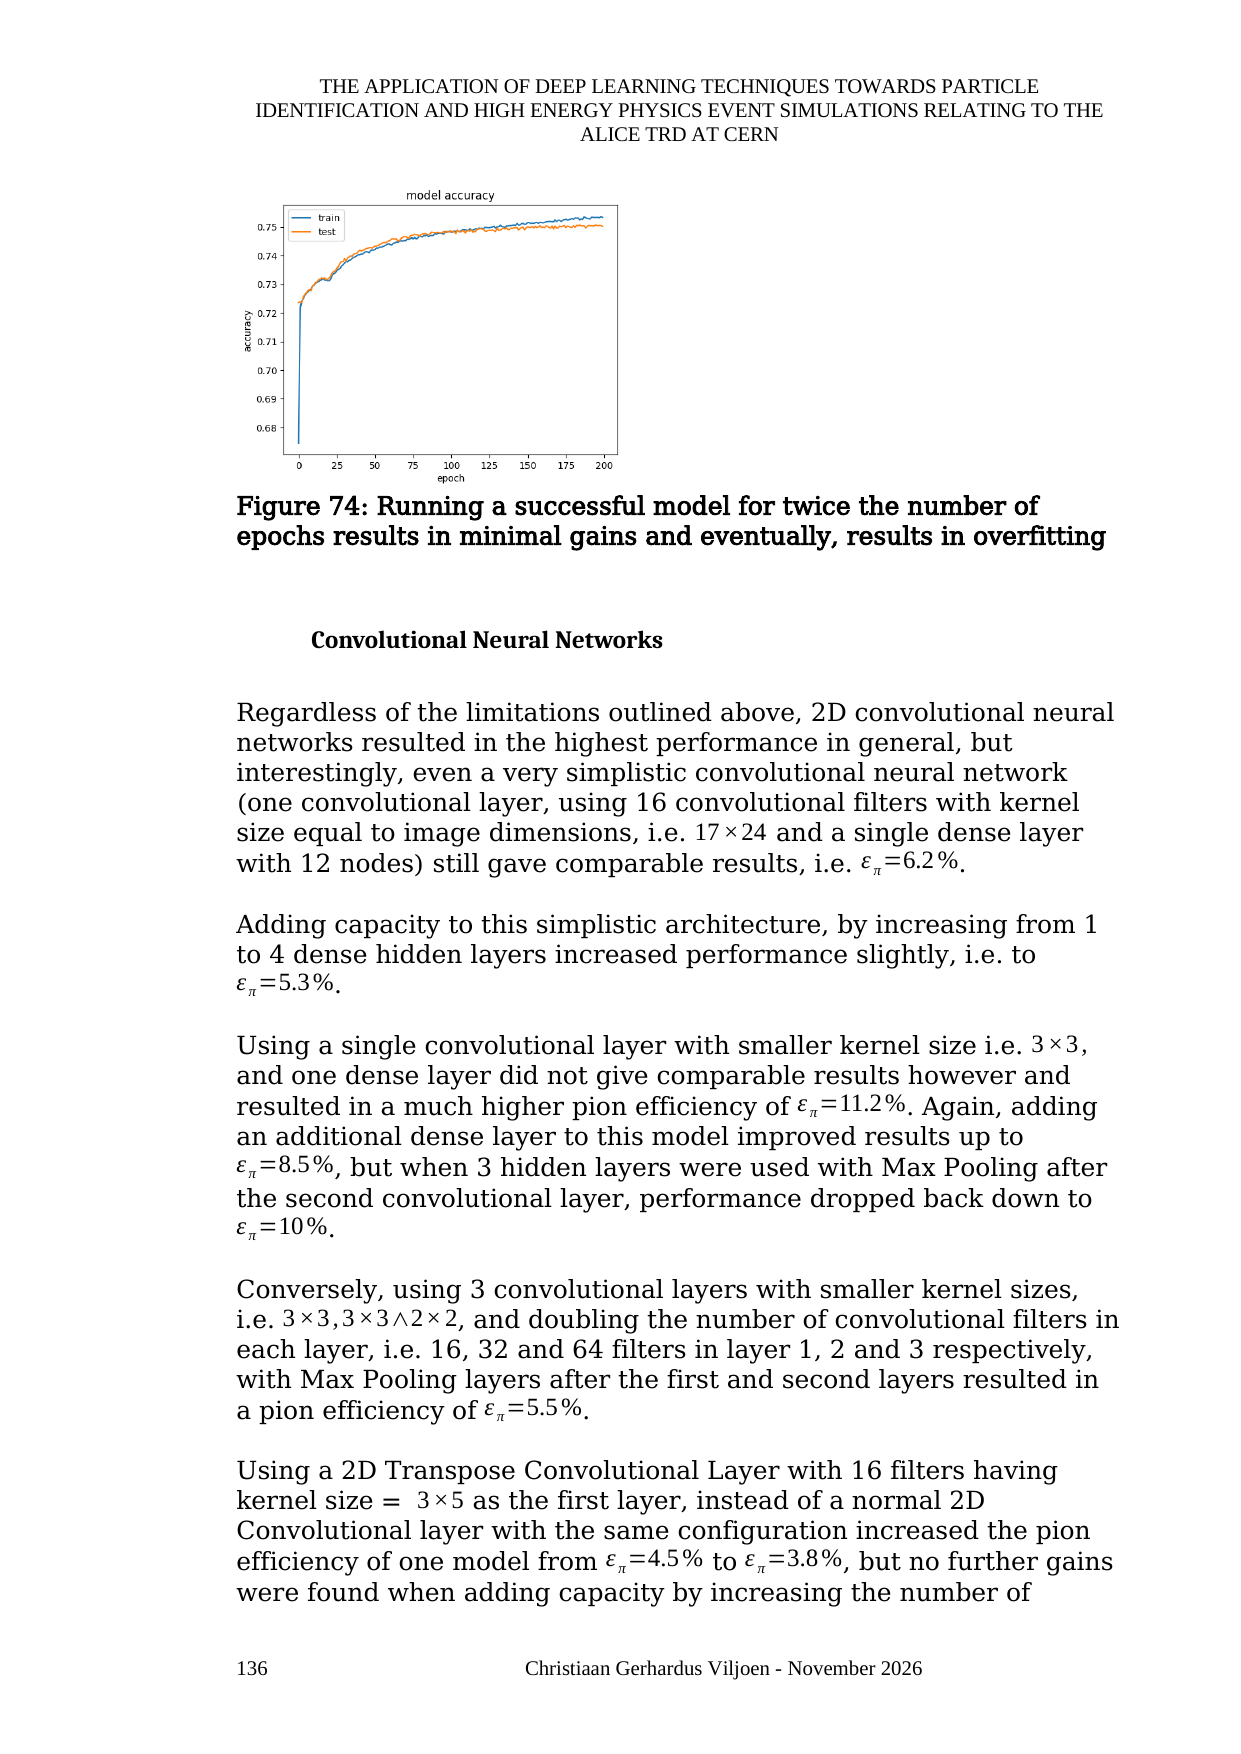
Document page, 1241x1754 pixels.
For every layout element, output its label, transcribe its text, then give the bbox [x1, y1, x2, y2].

subtitle Convolutional Neural Networks [311, 626, 1122, 654]
text Using a single convolutional layer with smaller kernel size i.e. and one dense layer did not give comparable results however and resulted in a much higher pion efficiency of . Again, adding an additional dense layer to this model improved results up to , but when 3 hidden layers were used with Max Pooling after the second convolutional layer, performance dropped back down to . [236, 1029, 1122, 1244]
text Figure : Running a successful model for twice the number of epochs results in minimal gains and eventually, results in overfitting [236, 490, 1122, 550]
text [236, 1455, 1122, 1606]
text Regardless of the limitations outlined above, 2D convolutional neural networks resulted in the highest performance in general, but interestingly, even a very simplistic convolutional neural network (one convolutional layer, using 16 convolutional filters with kernel size equal to image dimensions, i.e. and a single dense layer with 12 nodes) still gave comparable results, i.e. . [236, 697, 1122, 878]
text Adding capacity to this simplistic architecture, by increasing from 1 to 4 dense hidden layers increased performance slightly, i.e. to . [236, 908, 1122, 999]
picture [236, 183, 626, 490]
text Conversely, using 3 convolutional layers with smaller kernel sizes, i.e. , and doubling the number of convolutional filters in each layer, i.e. 16, 32 and 64 filters in layer 1, 2 and 3 respectively, with Max Pooling layers after the first and second layers resulted in a pion efficiency of . [236, 1274, 1122, 1425]
